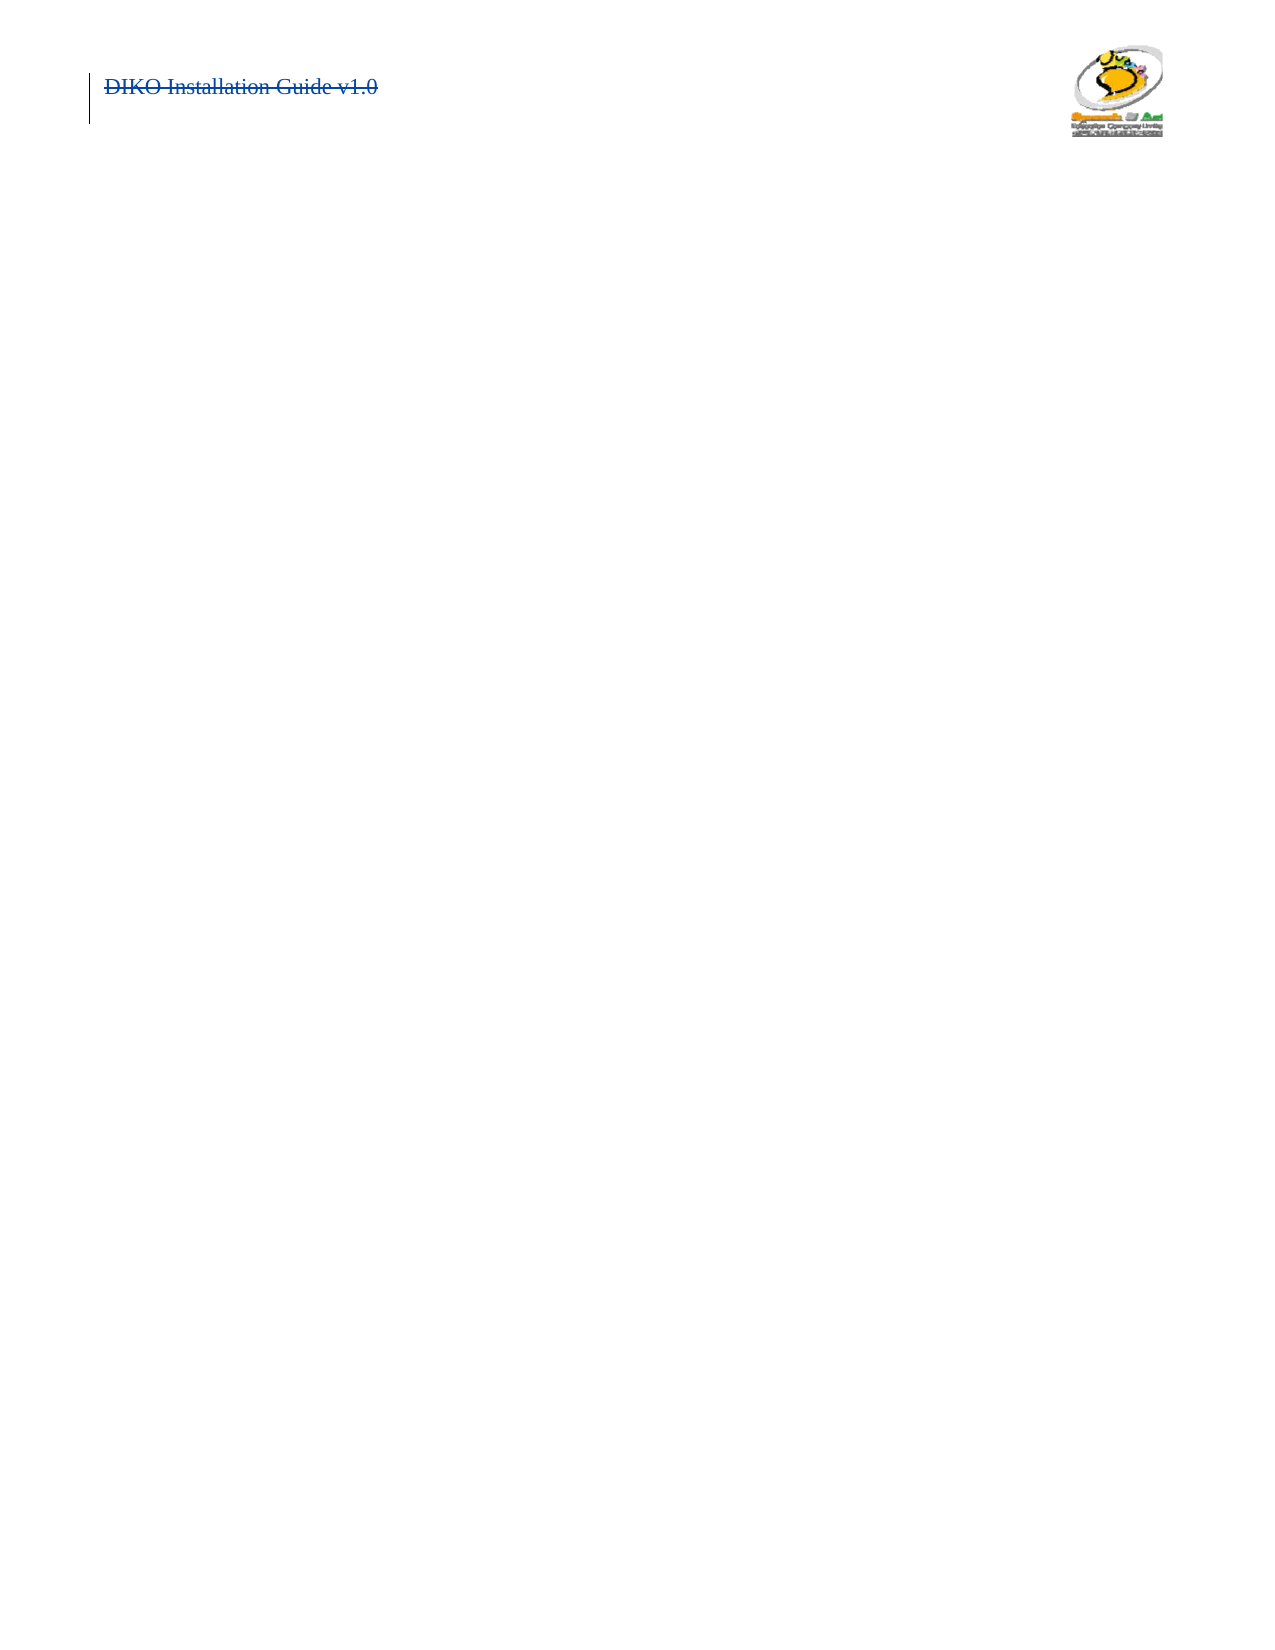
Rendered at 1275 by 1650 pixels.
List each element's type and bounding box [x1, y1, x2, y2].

picture [1068, 42, 1163, 137]
